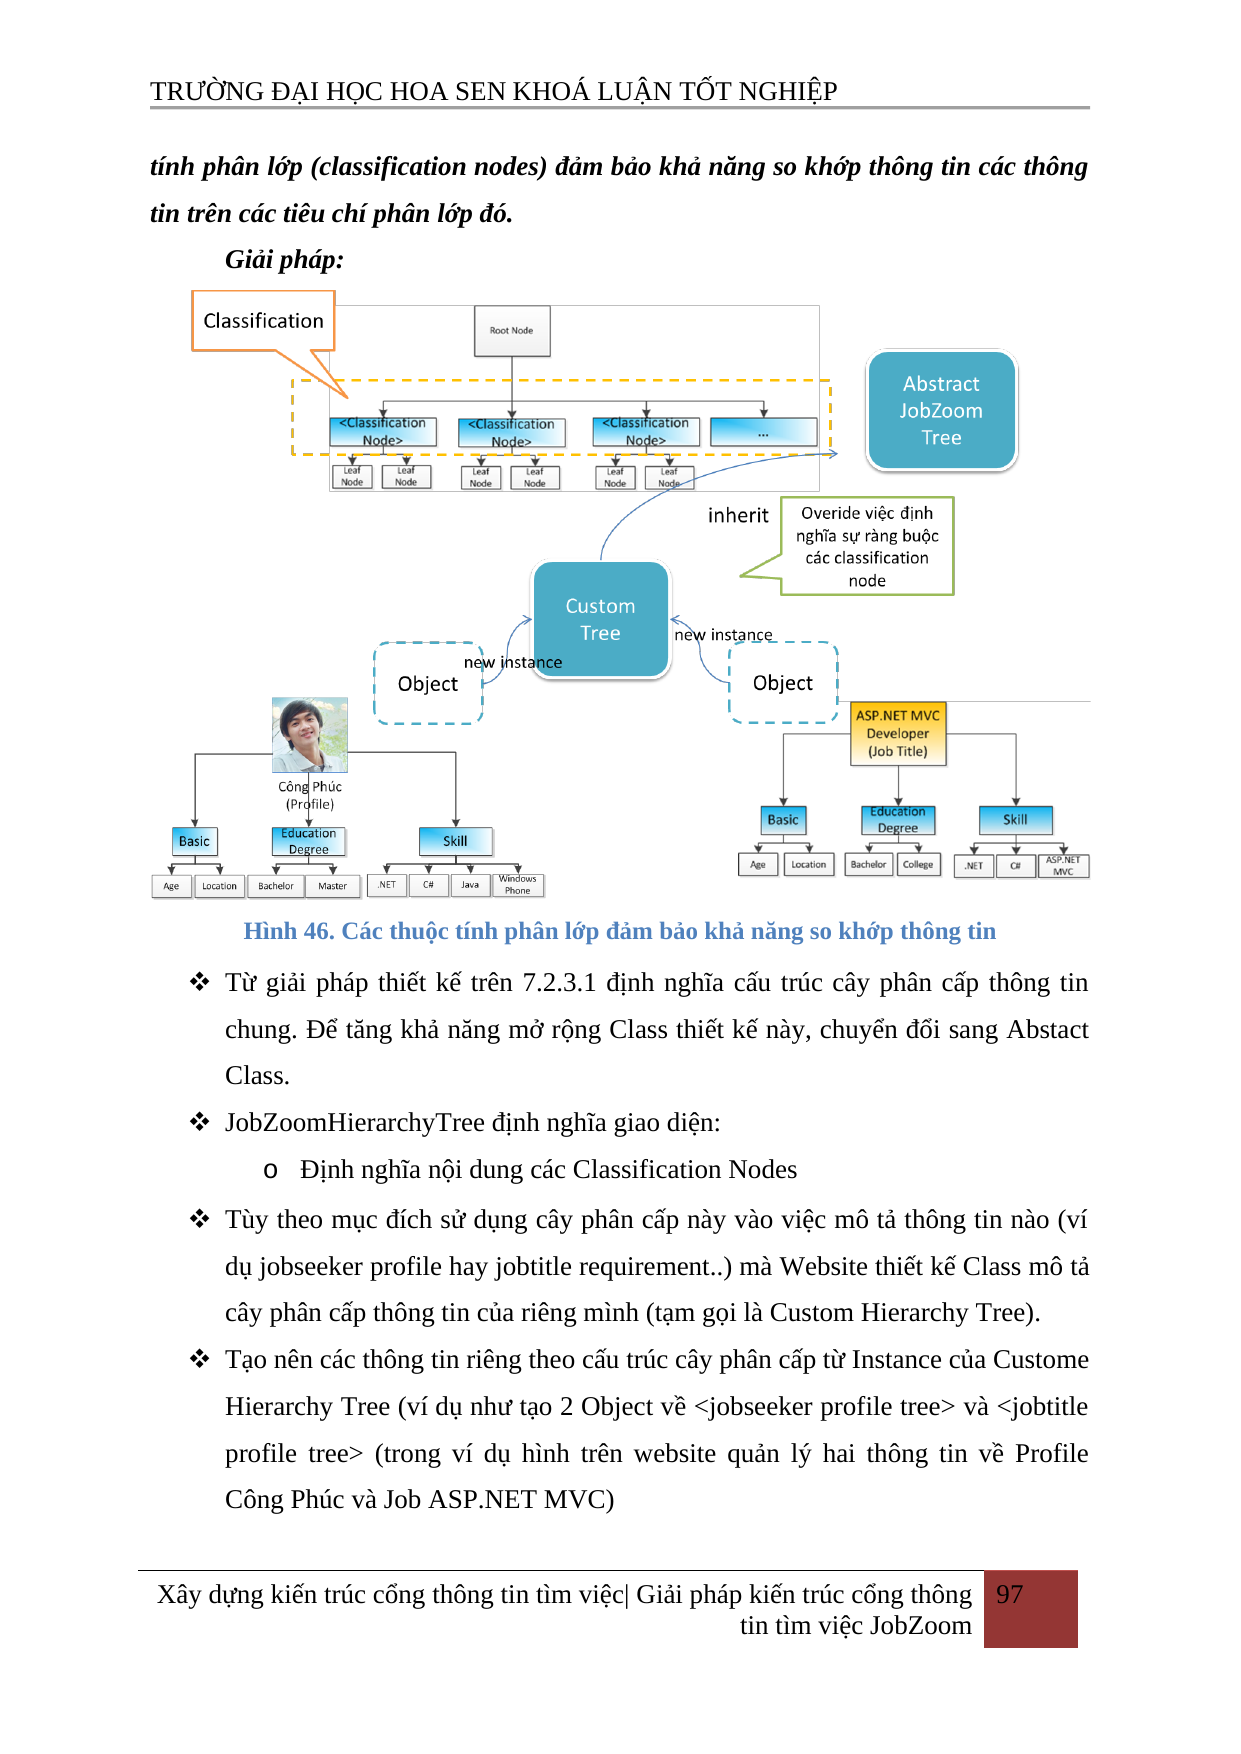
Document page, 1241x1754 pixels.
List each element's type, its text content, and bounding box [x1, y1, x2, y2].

text Hình 46. Các thuộc tính phân lớp đảm bảo khả năng so khớp thông tin [150, 916, 1090, 945]
list Tùy theo mục đích sử dụng cây phân cấp này vào việc mô tả thông tin nào (ví dụ jobseeker profile hay jobtitle requirement..) mà Website thiết kế Class mô tả cây phân cấp thông tin của riêng mình (tạm gọi là Custom Hierarchy Tree). [187, 1203, 1090, 1328]
text Giải pháp: [150, 243, 1090, 274]
list Từ giải pháp thiết kế trên 7.2.3.1 định nghĩa cấu trúc cây phân cấp thông tin chung. Để tăng khả năng mở rộng Class thiết kế này, chuyển đổi sang Abstact Class. [187, 966, 1090, 1091]
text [150, 150, 1090, 228]
list Định nghĩa nội dung các Classification Nodes [262, 1153, 1090, 1186]
list JobZoomHierarchyTree định nghĩa giao diện: [187, 1106, 1090, 1137]
picture [150, 290, 1091, 901]
list Tạo nên các thông tin riêng theo cấu trúc cây phân cấp từ Instance của Custome Hierarchy Tree (ví dụ như tạo 2 Object về <jobseeker profile tree> và <jobtitle profile tree> (trong ví dụ hình trên website quản lý hai thông tin về Profile Công Phúc và Job ASP.NET MVC) [187, 1343, 1090, 1514]
